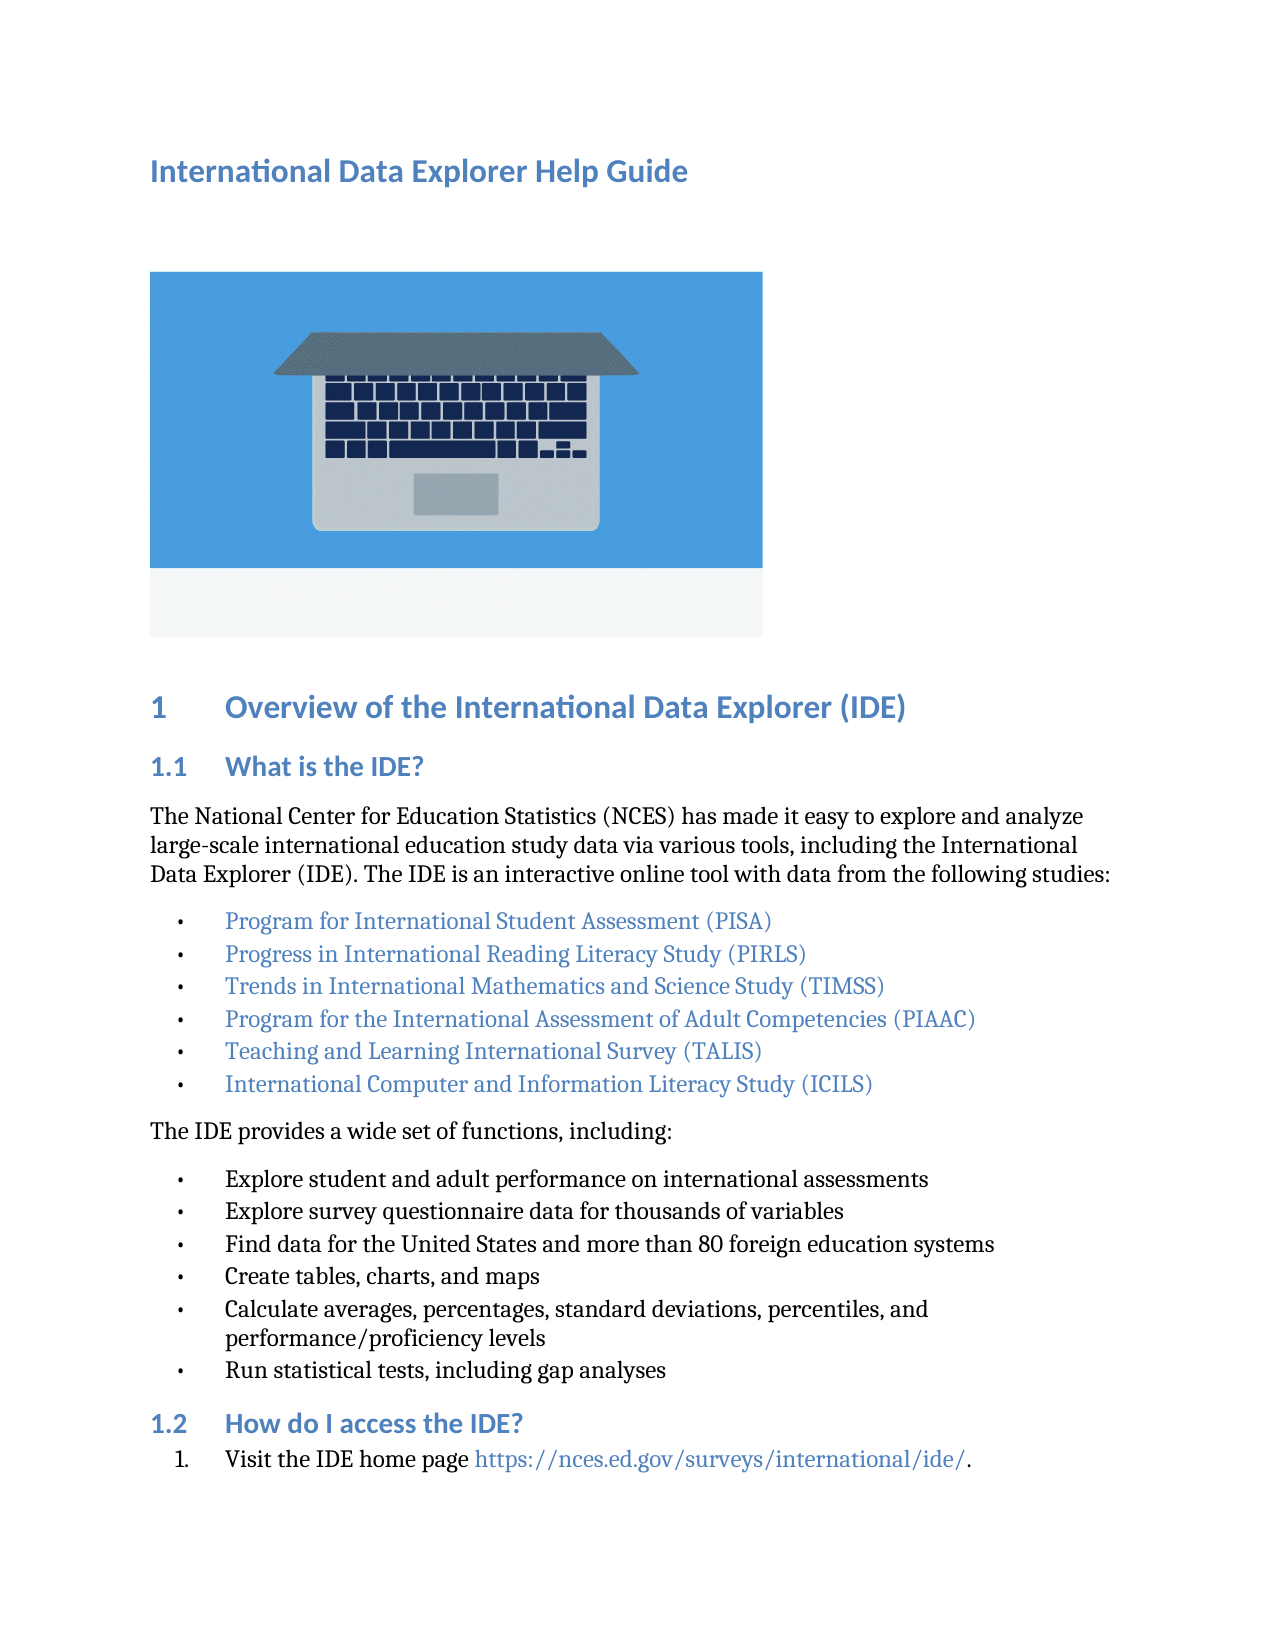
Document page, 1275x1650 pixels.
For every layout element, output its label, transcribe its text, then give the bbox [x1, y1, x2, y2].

list Run statistical tests, including gap analyses [175, 1356, 1125, 1385]
text The National Center for Education Statistics (NCES) has made it easy to explore and analyze large-scale international education study data via various tools, including the International Data Explorer (IDE). The IDE is an interactive online tool with data from the following studies: [150, 802, 1125, 888]
list Calculate averages, percentages, standard deviations, percentiles, and performance/proficiency levels [175, 1295, 1125, 1352]
list Teaching and Learning International Survey (TALIS) [175, 1037, 1125, 1066]
subtitle 1.2 How do I access the IDE? [150, 1406, 1125, 1441]
list Trends in International Mathematics and Science Study (TIMSS) [175, 972, 1125, 1001]
list Explore student and adult performance on international assessments [175, 1165, 1125, 1193]
list Explore survey questionnaire data for thousands of variables [175, 1197, 1125, 1226]
list Progress in International Reading Literacy Study (PIRLS) [175, 940, 1125, 968]
list Find data for the United States and more than 80 foreign education systems [175, 1230, 1125, 1258]
text The IDE provides a wide set of functions, including: [150, 1117, 1125, 1146]
subtitle International Data Explorer Help Guide [150, 150, 1125, 191]
picture [150, 209, 763, 637]
list Program for the International Assessment of Adult Competencies (PIAAC) [175, 1005, 1125, 1033]
list Visit the IDE home page https://nces.ed.gov/surveys/international/ide/. [175, 1445, 1125, 1474]
list Create tables, charts, and maps [175, 1262, 1125, 1291]
list Program for International Student Assessment (PISA) [175, 907, 1125, 936]
subtitle 1 Overview of the International Data Explorer (IDE) [150, 686, 1125, 727]
list International Computer and Information Literacy Study (ICILS) [175, 1070, 1125, 1098]
subtitle 1.1 What is the IDE? [150, 748, 1125, 783]
